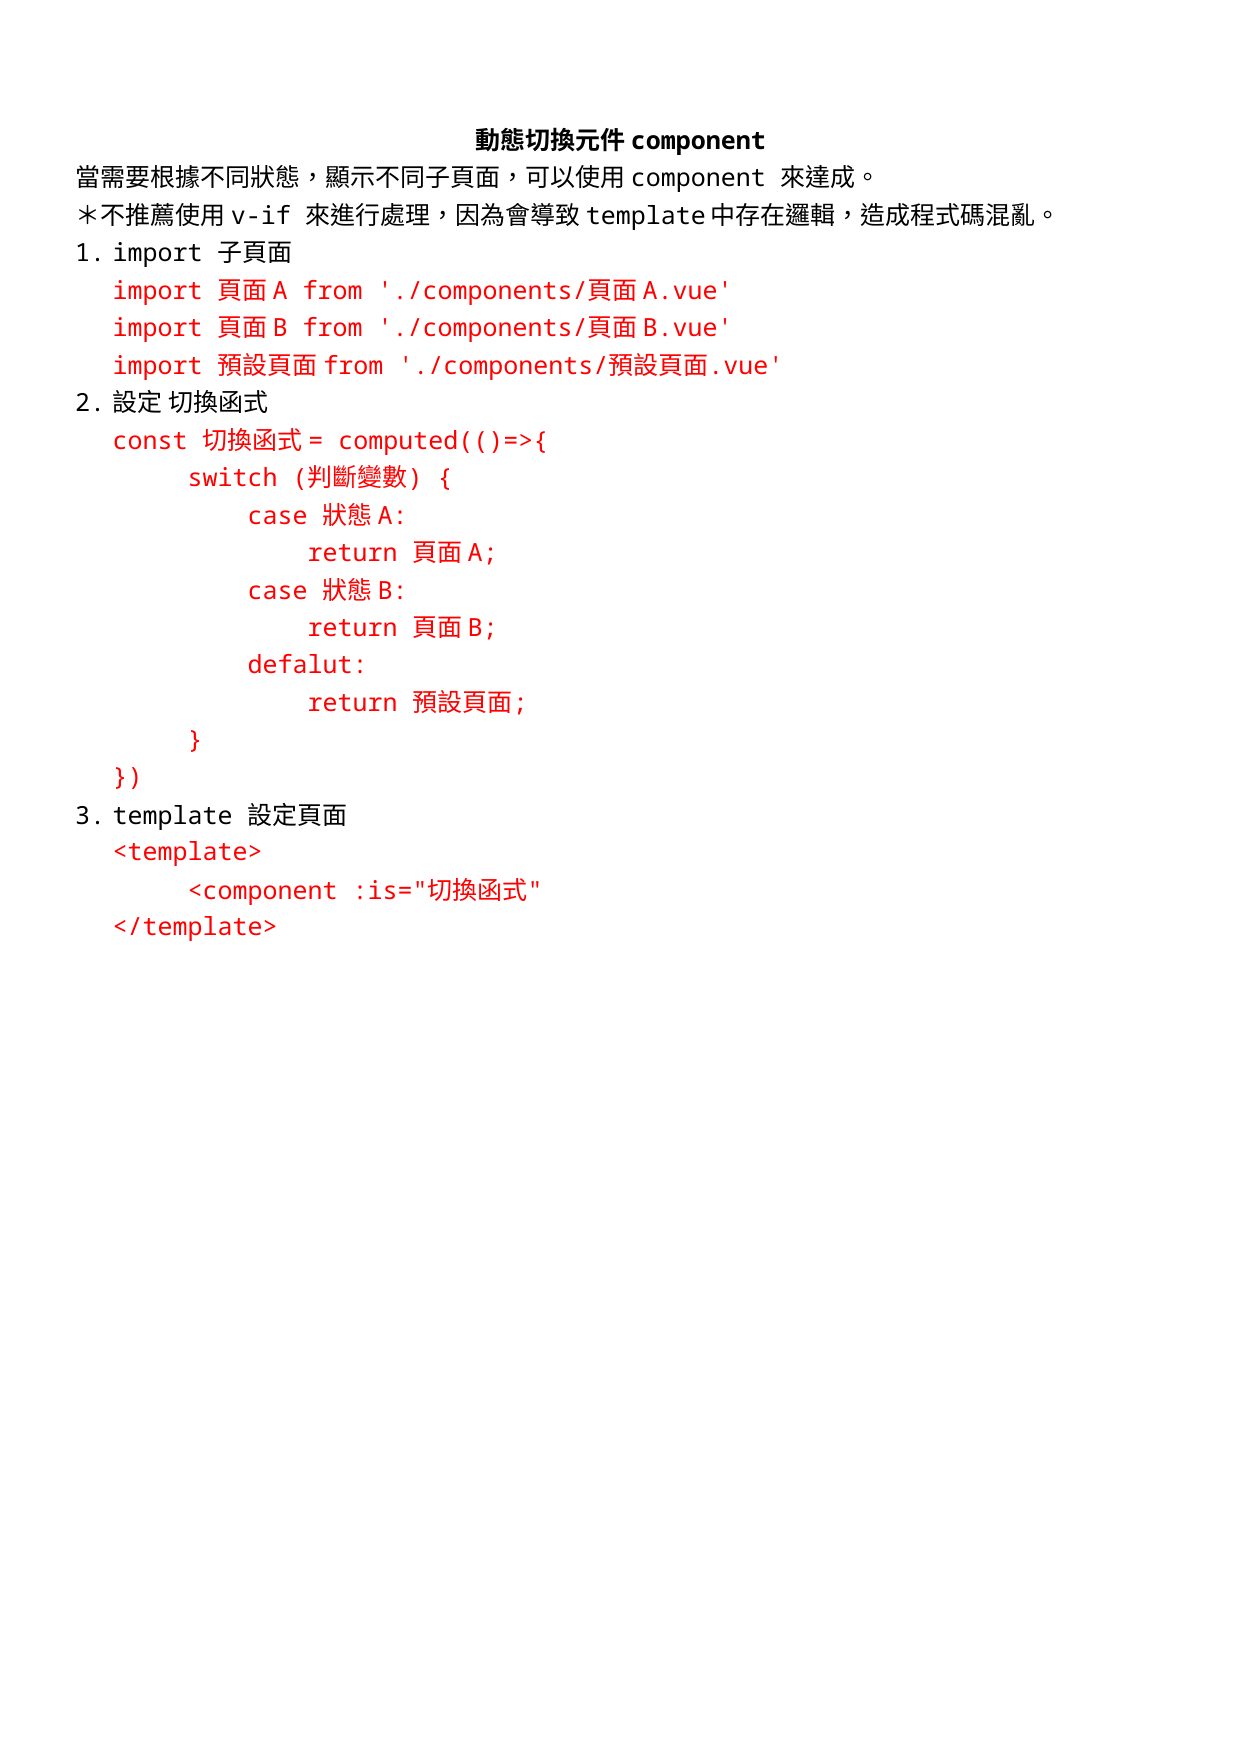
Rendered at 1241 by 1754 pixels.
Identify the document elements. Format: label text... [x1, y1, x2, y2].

list template 設定頁面 [75, 794, 1165, 832]
list return 頁面A; [112, 532, 1165, 569]
list defalut: [112, 644, 1165, 682]
list case 狀態A: [112, 494, 1165, 532]
text ＊不推薦使用 v-if 來進行處理，因為會導致template中存在邏輯，造成程式碼混亂。 [75, 194, 1165, 232]
list 設定 切換函式 [75, 382, 1165, 419]
list }) [112, 757, 1165, 794]
list } [112, 719, 1165, 757]
list </template> [112, 907, 1165, 944]
list return 頁面B; [112, 607, 1165, 644]
list <template> [112, 832, 1165, 869]
list import 頁面A from './components/頁面A.vue' [112, 269, 1165, 307]
list <component :is="切換函式" [112, 869, 1165, 907]
list import 預設頁面 from './components/預設頁面.vue' [112, 344, 1165, 382]
list return 預設頁面; [112, 682, 1165, 719]
list const 切換函式 = computed(()=>{ [112, 419, 1165, 457]
text 當需要根據不同狀態，顯示不同子頁面，可以使用 component 來達成。 [75, 157, 1165, 194]
subtitle 動態切換元件 component [75, 119, 1165, 157]
list import 頁面B from './components/頁面B.vue' [112, 307, 1165, 344]
list case 狀態B: [112, 569, 1165, 607]
list switch (判斷變數) { [112, 457, 1165, 494]
list import 子頁面 [75, 232, 1165, 269]
